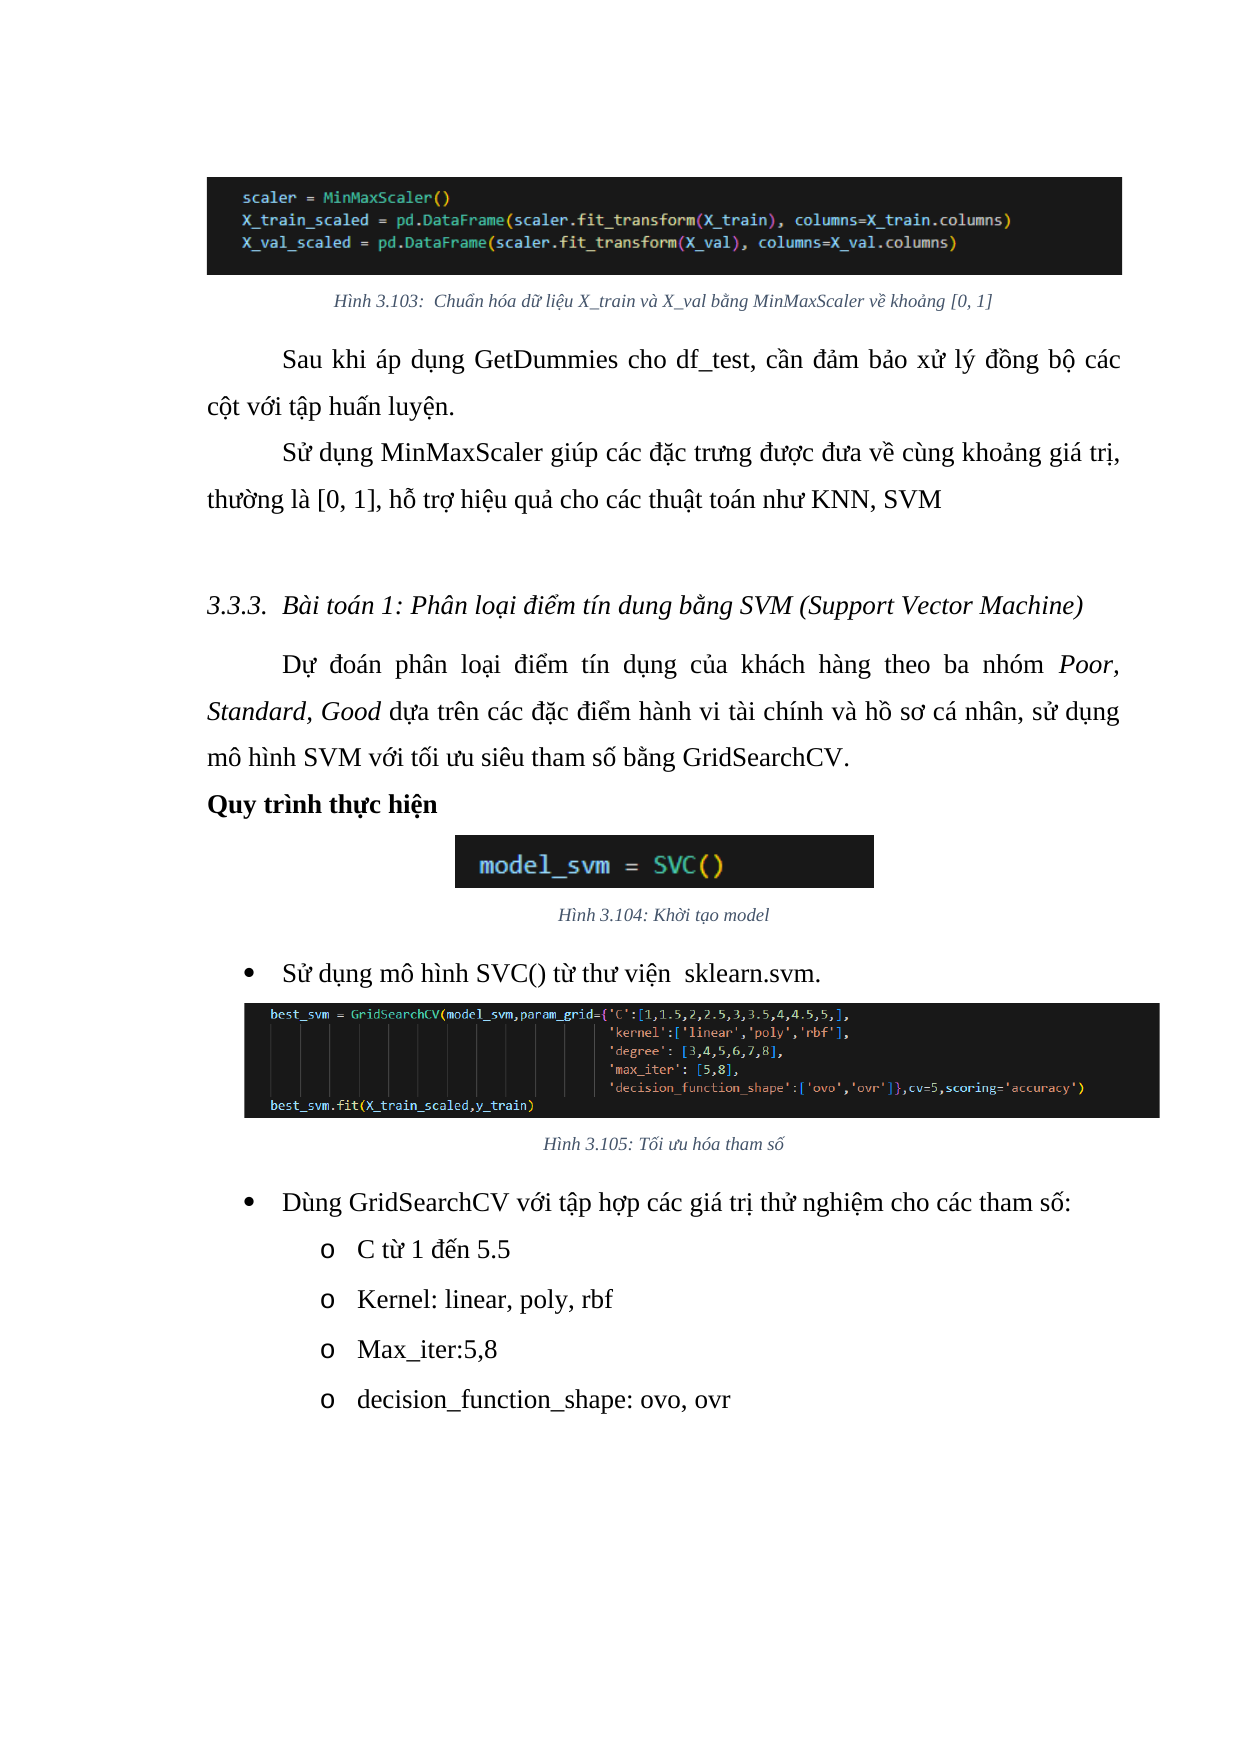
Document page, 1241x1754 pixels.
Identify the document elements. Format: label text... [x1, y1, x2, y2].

list Dùng GridSearchCV với tập hợp các giá trị thử nghiệm cho các tham số: [244, 1186, 1122, 1218]
list decision_function_shape: ovo, ovr [319, 1383, 1122, 1417]
picture [244, 1003, 1160, 1118]
list C từ 1 đến 5.5 [319, 1233, 1122, 1267]
list Max_iter:5,8 [319, 1333, 1122, 1367]
text Quy trình thực hiện [207, 788, 1122, 819]
text Sau khi áp dụng GetDummies cho df_test, cần đảm bảo xử lý đồng bộ các cột với tập huấn luyện. [207, 343, 1122, 421]
subtitle Bài toán 1: Phân loại điểm tín dung bằng SVM (Support Vector Machine) [207, 589, 1122, 620]
text Sử dụng MinMaxScaler giúp các đặc trưng được đưa về cùng khoảng giá trị, thường là [0, 1], hỗ trợ hiệu quả cho các thuật toán như KNN, SVM [207, 437, 1122, 514]
picture [206, 177, 1123, 275]
list Kernel: linear, poly, rbf [319, 1283, 1122, 1317]
list Sử dụng mô hình SVC() từ thư viện sklearn.svm. [244, 957, 1122, 988]
picture [455, 835, 874, 888]
text Dự đoán phân loại điểm tín dụng của khách hàng theo ba nhóm Poor, Standard, Good dựa trên các đặc điểm hành vi tài chính và hồ sơ cá nhân, sử dụng mô hình SVM với tối ưu siêu tham số bằng GridSearchCV. [207, 648, 1122, 773]
